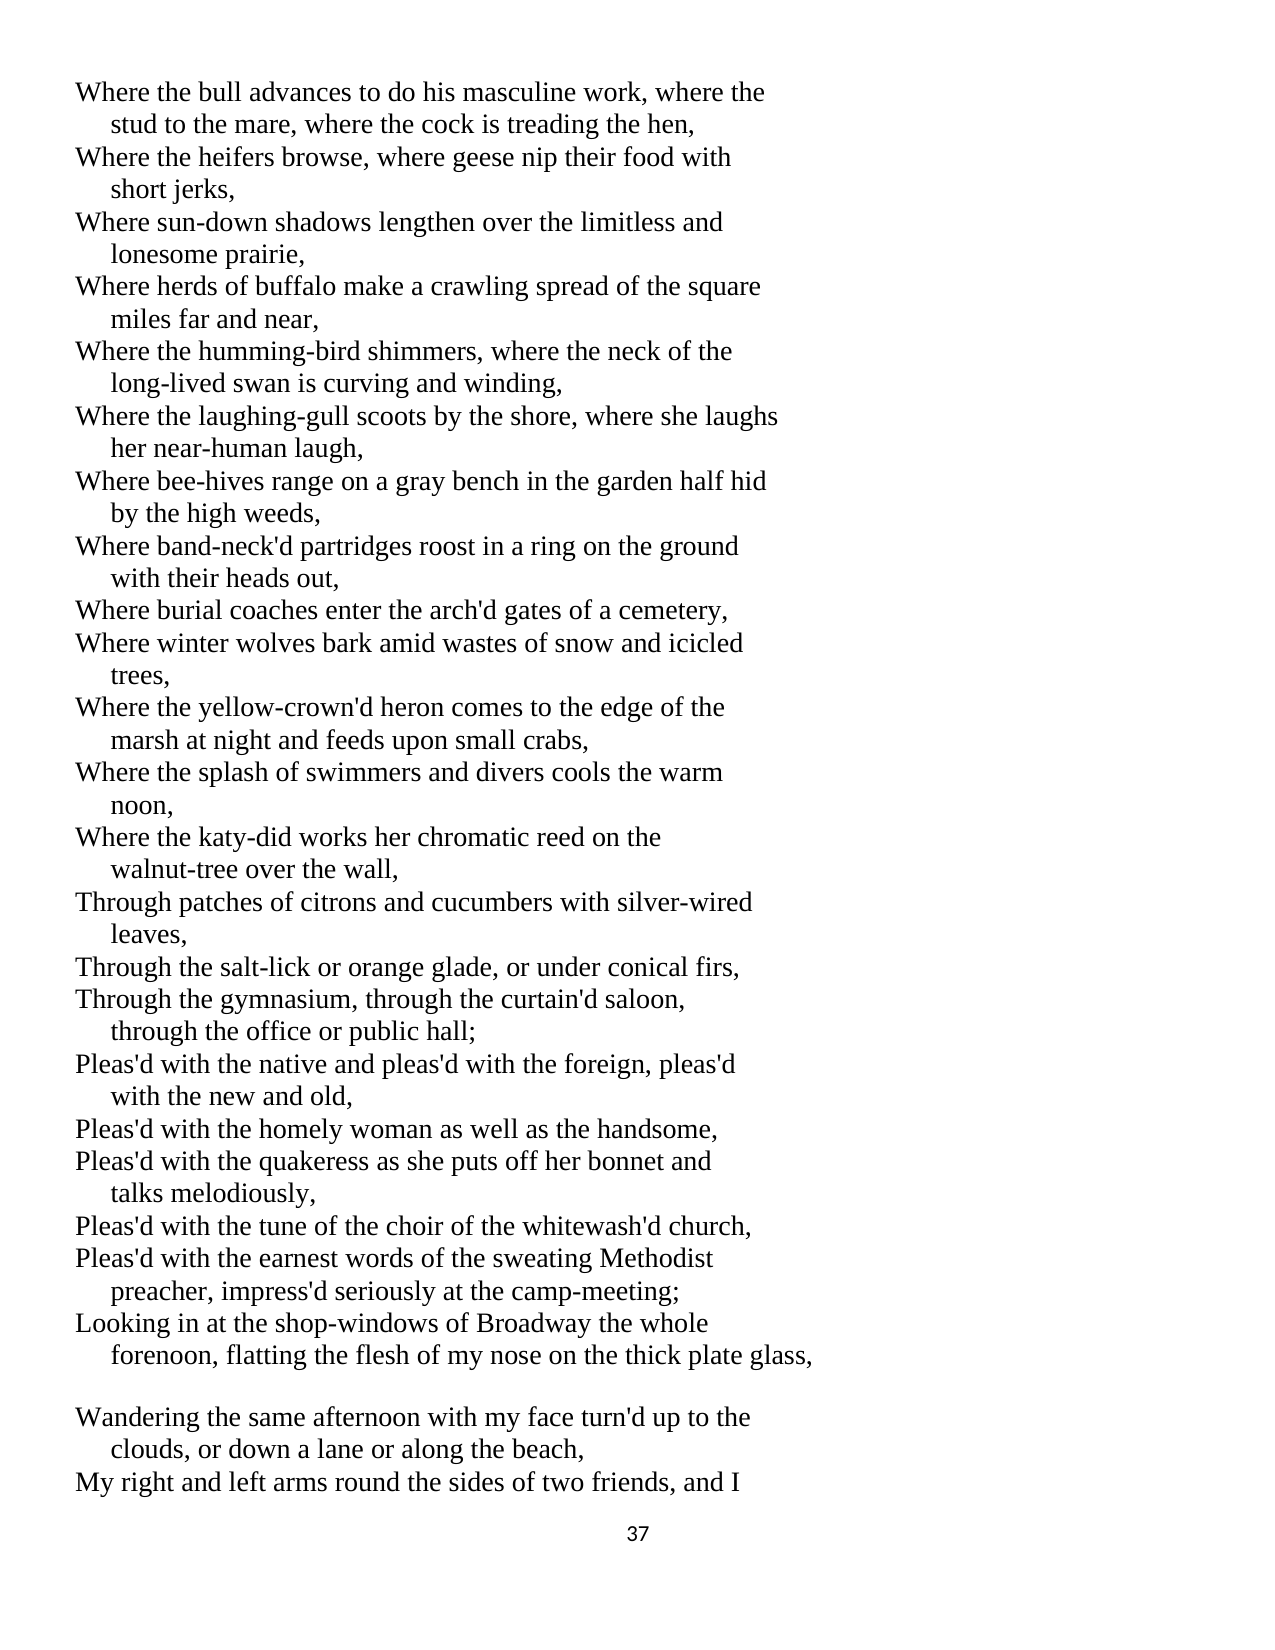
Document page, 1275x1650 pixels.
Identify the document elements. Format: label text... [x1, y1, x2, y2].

text Where the bull advances to do his masculine work, where the stud to the mare, where the cock is treading the hen, Where the heifers browse, where geese nip their food with short jerks, Where sun-down shadows lengthen over the limitless and lonesome prairie, Where herds of buffalo make a crawling spread of the square miles far and near, Where the humming-bird shimmers, where the neck of the long-lived swan is curving and winding, Where the laughing-gull scoots by the shore, where she laughs her near-human laugh, Where bee-hives range on a gray bench in the garden half hid by the high weeds, Where band-neck'd partridges roost in a ring on the ground with their heads out, Where burial coaches enter the arch'd gates of a cemetery, Where winter wolves bark amid wastes of snow and icicled trees, Where the yellow-crown'd heron comes to the edge of the marsh at night and feeds upon small crabs, Where the splash of swimmers and divers cools the warm noon, Where the katy-did works her chromatic reed on the walnut-tree over the wall, Through patches of citrons and cucumbers with silver-wired leaves, Through the salt-lick or orange glade, or under conical firs, Through the gymnasium, through the curtain'd saloon, through the office or public hall; Pleas'd with the native and pleas'd with the foreign, pleas'd with the new and old, Pleas'd with the homely woman as well as the handsome, Pleas'd with the quakeress as she puts off her bonnet and talks melodiously, Pleas'd with the tune of the choir of the whitewash'd church, Pleas'd with the earnest words of the sweating Methodist preacher, impress'd seriously at the camp-meeting; Looking in at the shop-windows of Broadway the whole forenoon, flatting the flesh of my nose on the thick plate glass, [75, 75, 1200, 1371]
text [75, 1400, 1200, 1497]
